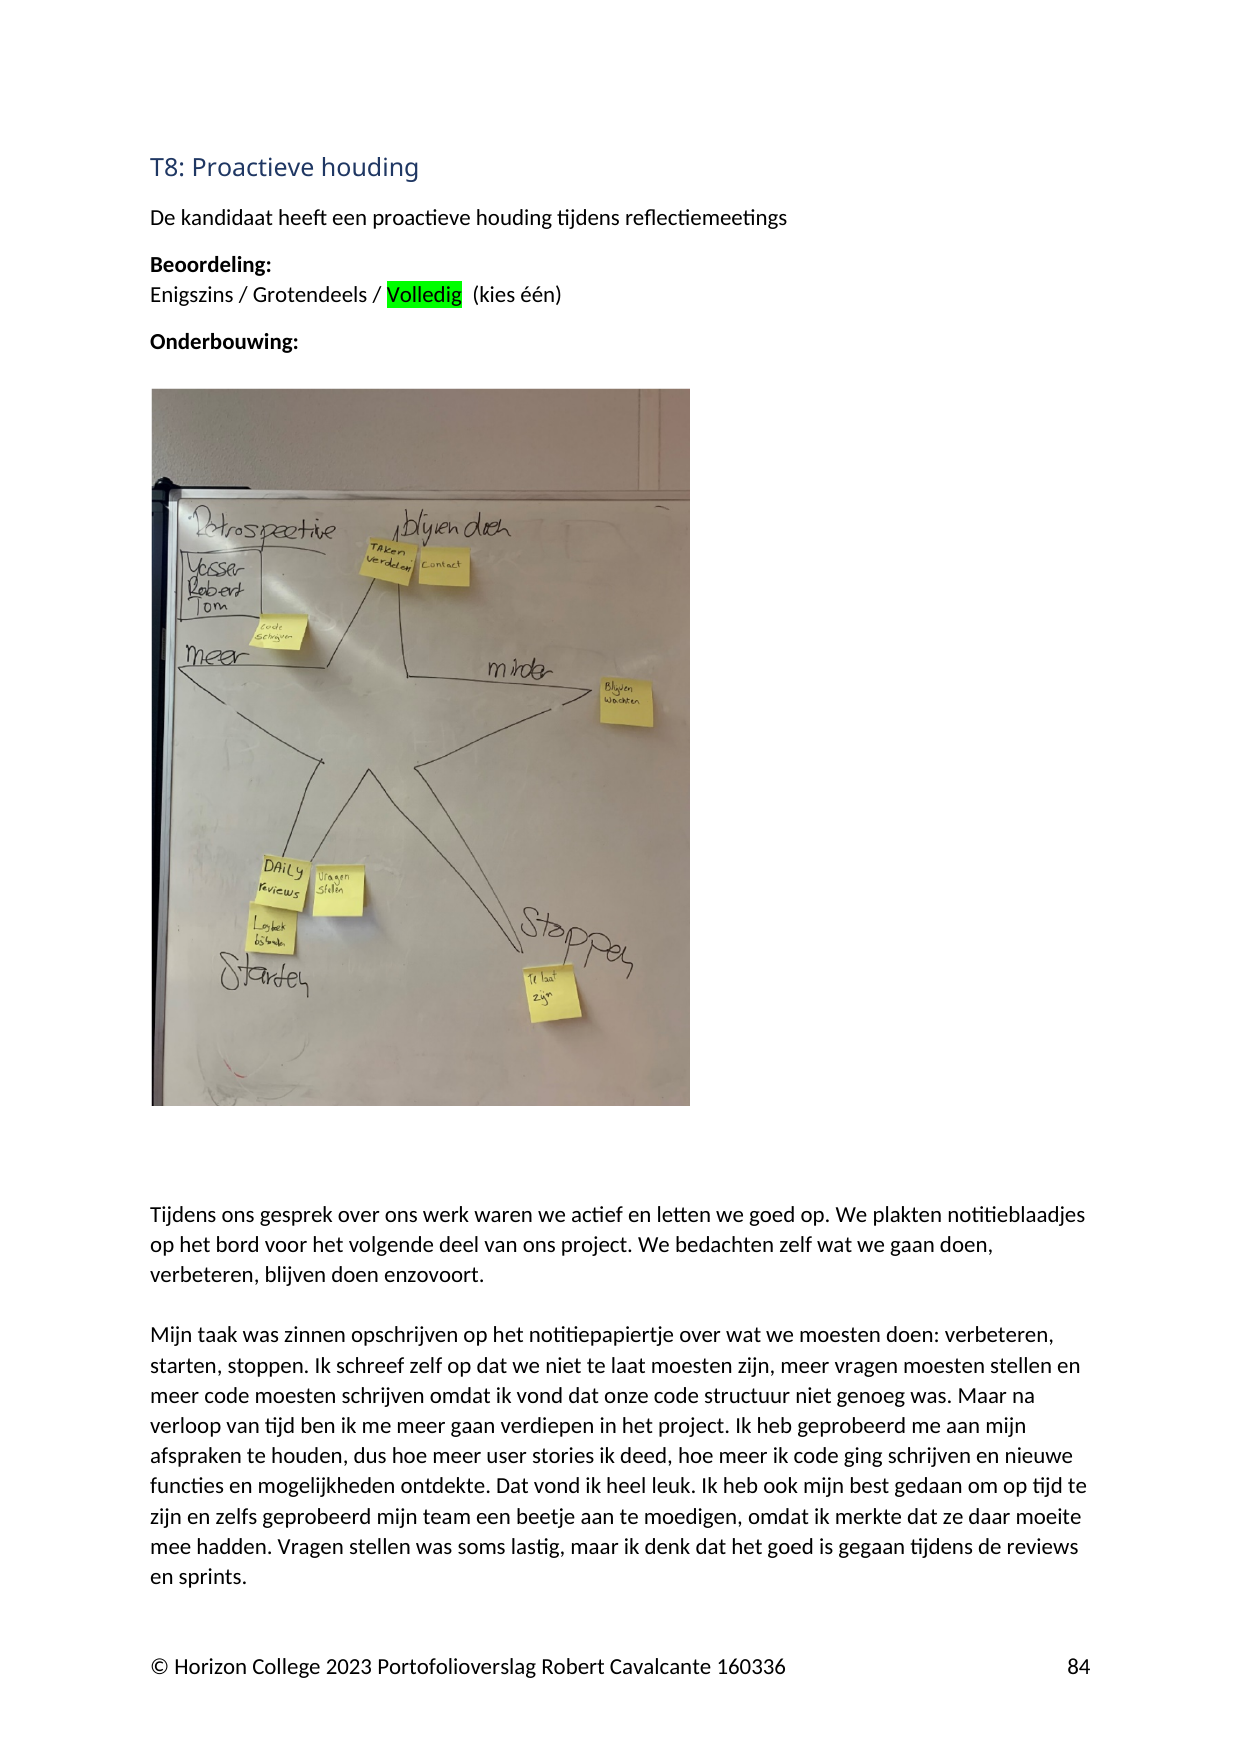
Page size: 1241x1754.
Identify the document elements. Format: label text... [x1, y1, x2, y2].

text Tijdens ons gesprek over ons werk waren we actief en letten we goed op. We plakten notitieblaadjes op het bord voor het volgende deel van ons project. We bedachten zelf wat we gaan doen, verbeteren, blijven doen enzovoort. [150, 1200, 1090, 1288]
text Enigszins / Grotendeels / Volledig (kies één) [462, 281, 1090, 308]
text Beoordeling: [150, 250, 1090, 278]
text Onderbouwing: [150, 327, 1090, 355]
text Mijn taak was zinnen opschrijven op het notitiepapiertje over wat we moesten doen: verbeteren, starten, stoppen. Ik schreef zelf op dat we niet te laat moesten zijn, meer vragen moesten stellen en meer code moesten schrijven omdat ik vond dat onze code structuur niet genoeg was. Maar na verloop van tijd ben ik me meer gaan verdiepen in het project. Ik heb geprobeerd me aan mijn afspraken te houden, dus hoe meer user stories ik deed, hoe meer ik code ging schrijven en nieuwe functies en mogelijkheden ontdekte. Dat vond ik heel leuk. Ik heb ook mijn best gedaan om op tijd te zijn en zelfs geprobeerd mijn team een beetje aan te moedigen, omdat ik merkte dat ze daar moeite mee hadden. Vragen stellen was soms lastig, maar ik denk dat het goed is gegaan tijdens de reviews en sprints. [150, 1321, 1090, 1590]
picture [152, 389, 690, 1105]
text Enigszins / Grotendeels / Volledig (kies één) [150, 281, 387, 308]
text T8: Proactieve houding [150, 150, 1090, 184]
text De kandidaat heeft een proactieve houding tijdens reflectiemeetings [150, 203, 1090, 231]
